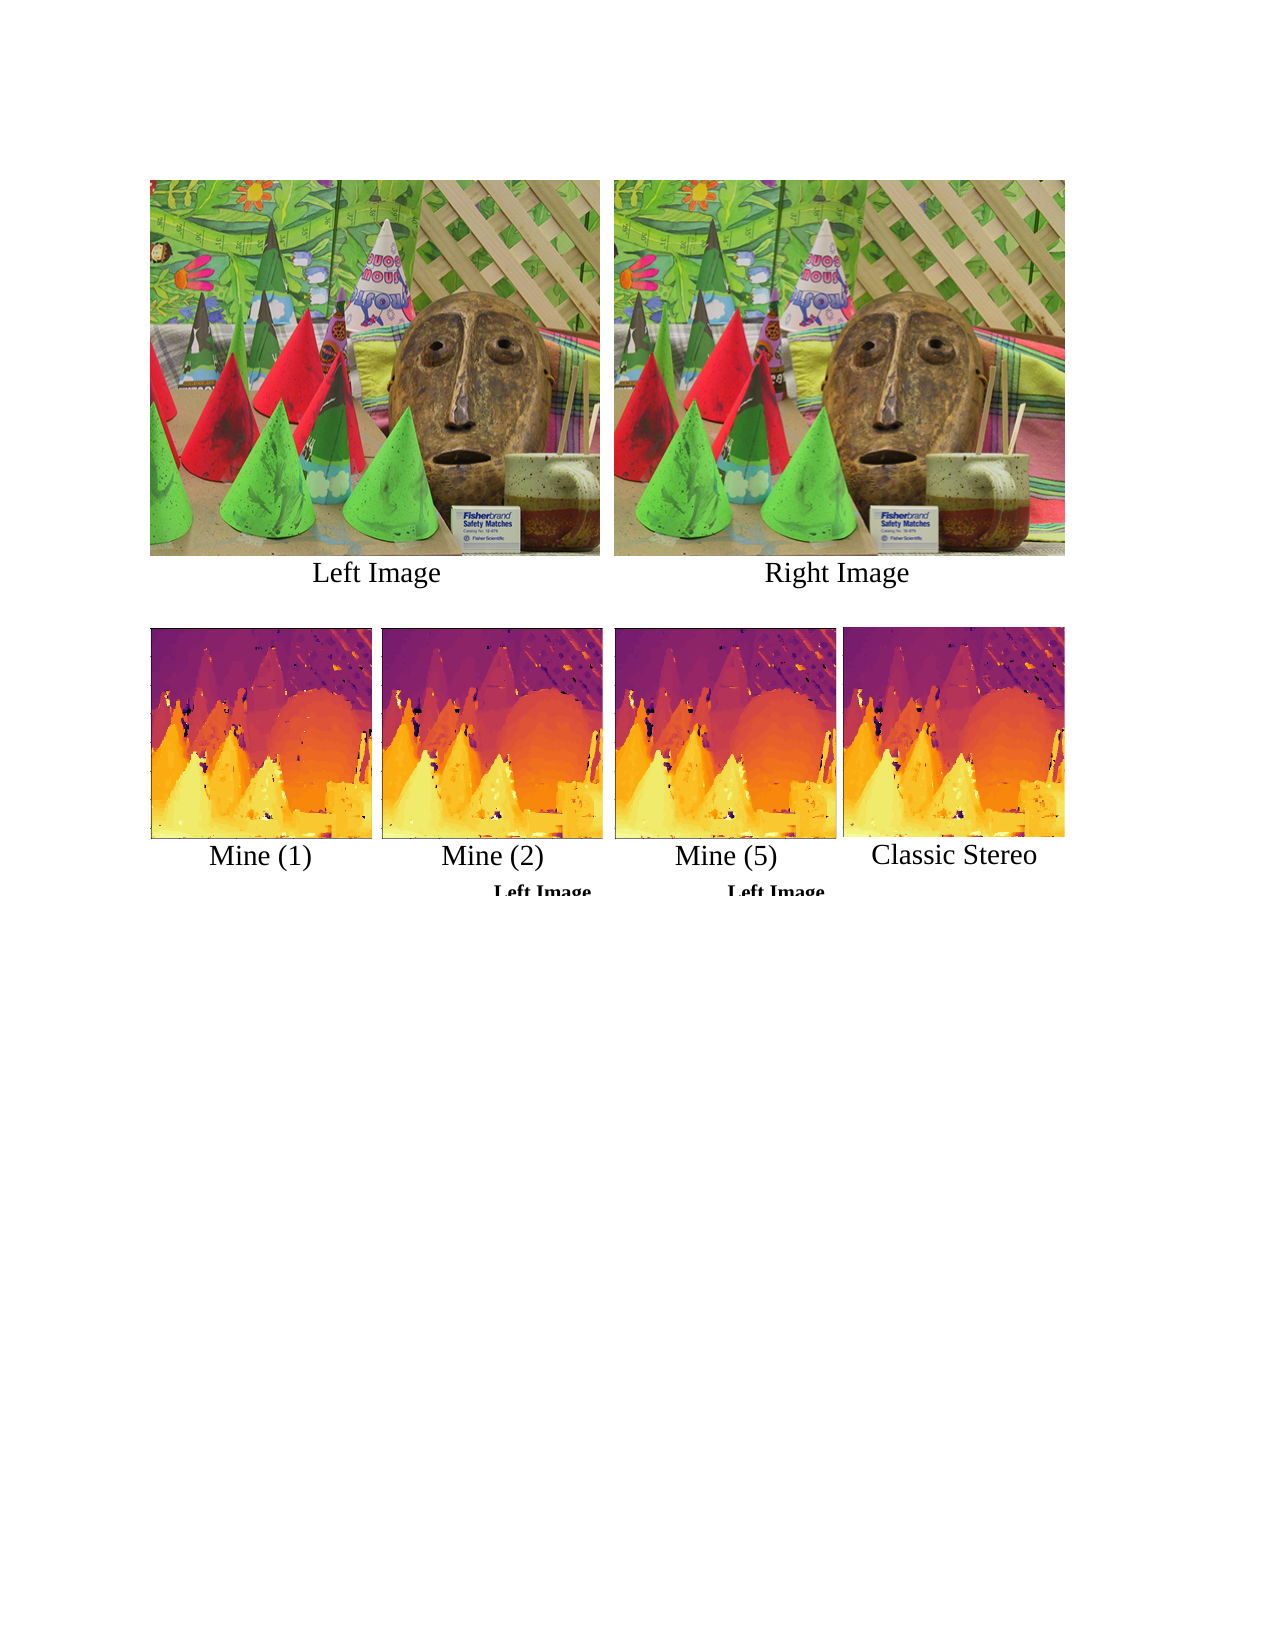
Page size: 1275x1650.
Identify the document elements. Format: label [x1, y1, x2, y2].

picture [614, 628, 837, 839]
picture [842, 627, 1065, 837]
picture [150, 628, 372, 839]
picture [614, 180, 1065, 556]
picture [380, 628, 603, 839]
picture [150, 180, 600, 556]
